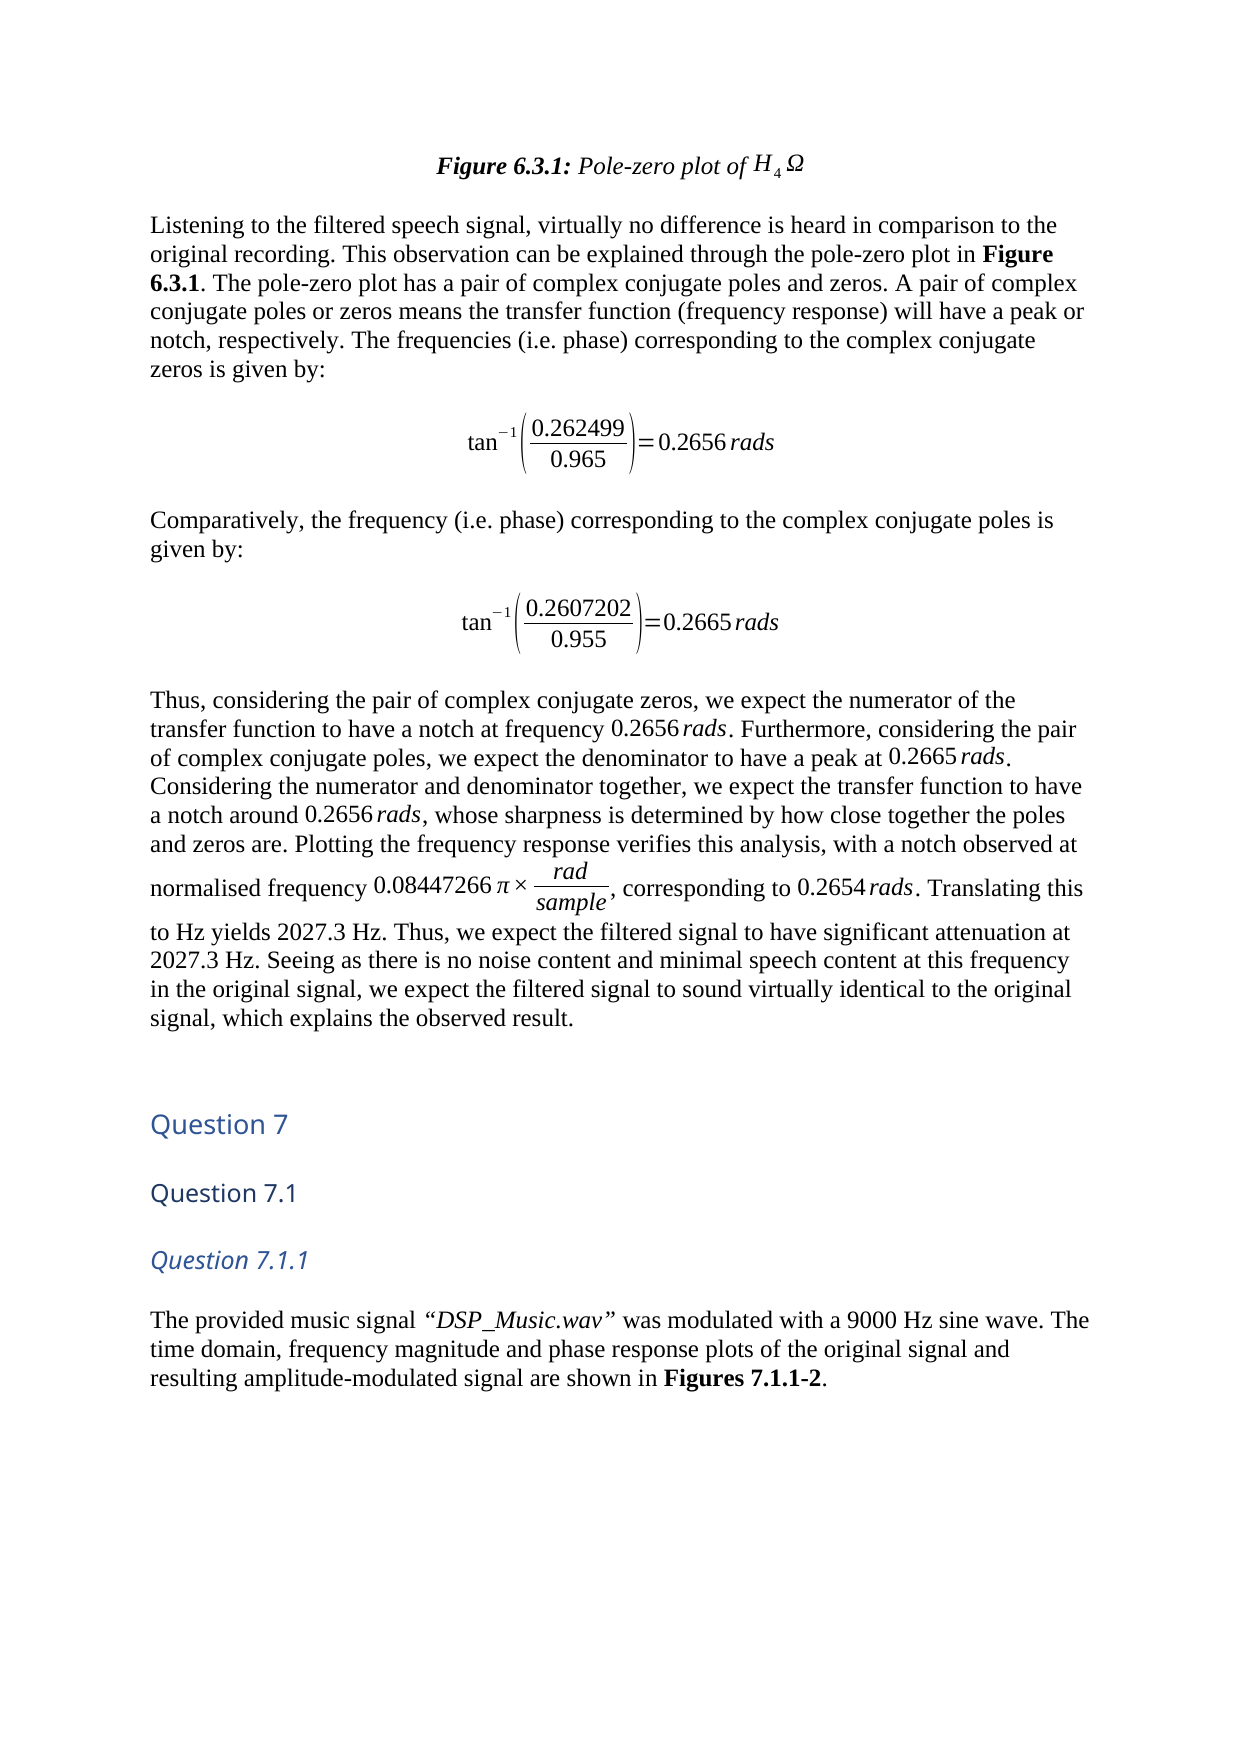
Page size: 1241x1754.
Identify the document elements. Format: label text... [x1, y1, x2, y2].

text Comparatively, the frequency (i.e. phase) corresponding to the complex conjugate poles is given by: [150, 505, 1090, 563]
text The provided music signal “DSP_Music.wav” was modulated with a 9000 Hz sine wave. The time domain, frequency magnitude and phase response plots of the original signal and resulting amplitude-modulated signal are shown in Figures 7.1.1-2. [150, 1305, 1090, 1391]
subtitle Question 7.1.1 [150, 1242, 1090, 1276]
text Thus, considering the pair of complex conjugate zeros, we expect the numerator of the transfer function to have a notch at frequency . Furthermore, considering the pair of complex conjugate poles, we expect the denominator to have a peak at . Considering the numerator and denominator together, we expect the transfer function to have a notch around , whose sharpness is determined by how close together the poles and zeros are. Plotting the frequency response verifies this analysis, with a notch observed at normalised frequency , corresponding to . Translating this to Hz yields 2027.3 Hz. Thus, we expect the filtered signal to have significant attenuation at 2027.3 Hz. Seeing as there is no noise content and minimal speech content at this frequency in the original signal, we expect the filtered signal to sound virtually identical to the original signal, which explains the observed result. [150, 685, 1090, 1032]
subtitle Question 7.1 [150, 1175, 1090, 1209]
text Figure 6.3.1: Pole-zero plot of [150, 150, 1090, 181]
subtitle Question 7 [150, 1106, 1090, 1142]
text Listening to the filtered speech signal, virtually no difference is heard in comparison to the original recording. This observation can be explained through the pole-zero plot in Figure 6.3.1. The pole-zero plot has a pair of complex conjugate poles and zeros. A pair of complex conjugate poles or zeros means the transfer function (frequency response) will have a peak or notch, respectively. The frequencies (i.e. phase) corresponding to the complex conjugate zeros is given by: [150, 210, 1090, 383]
